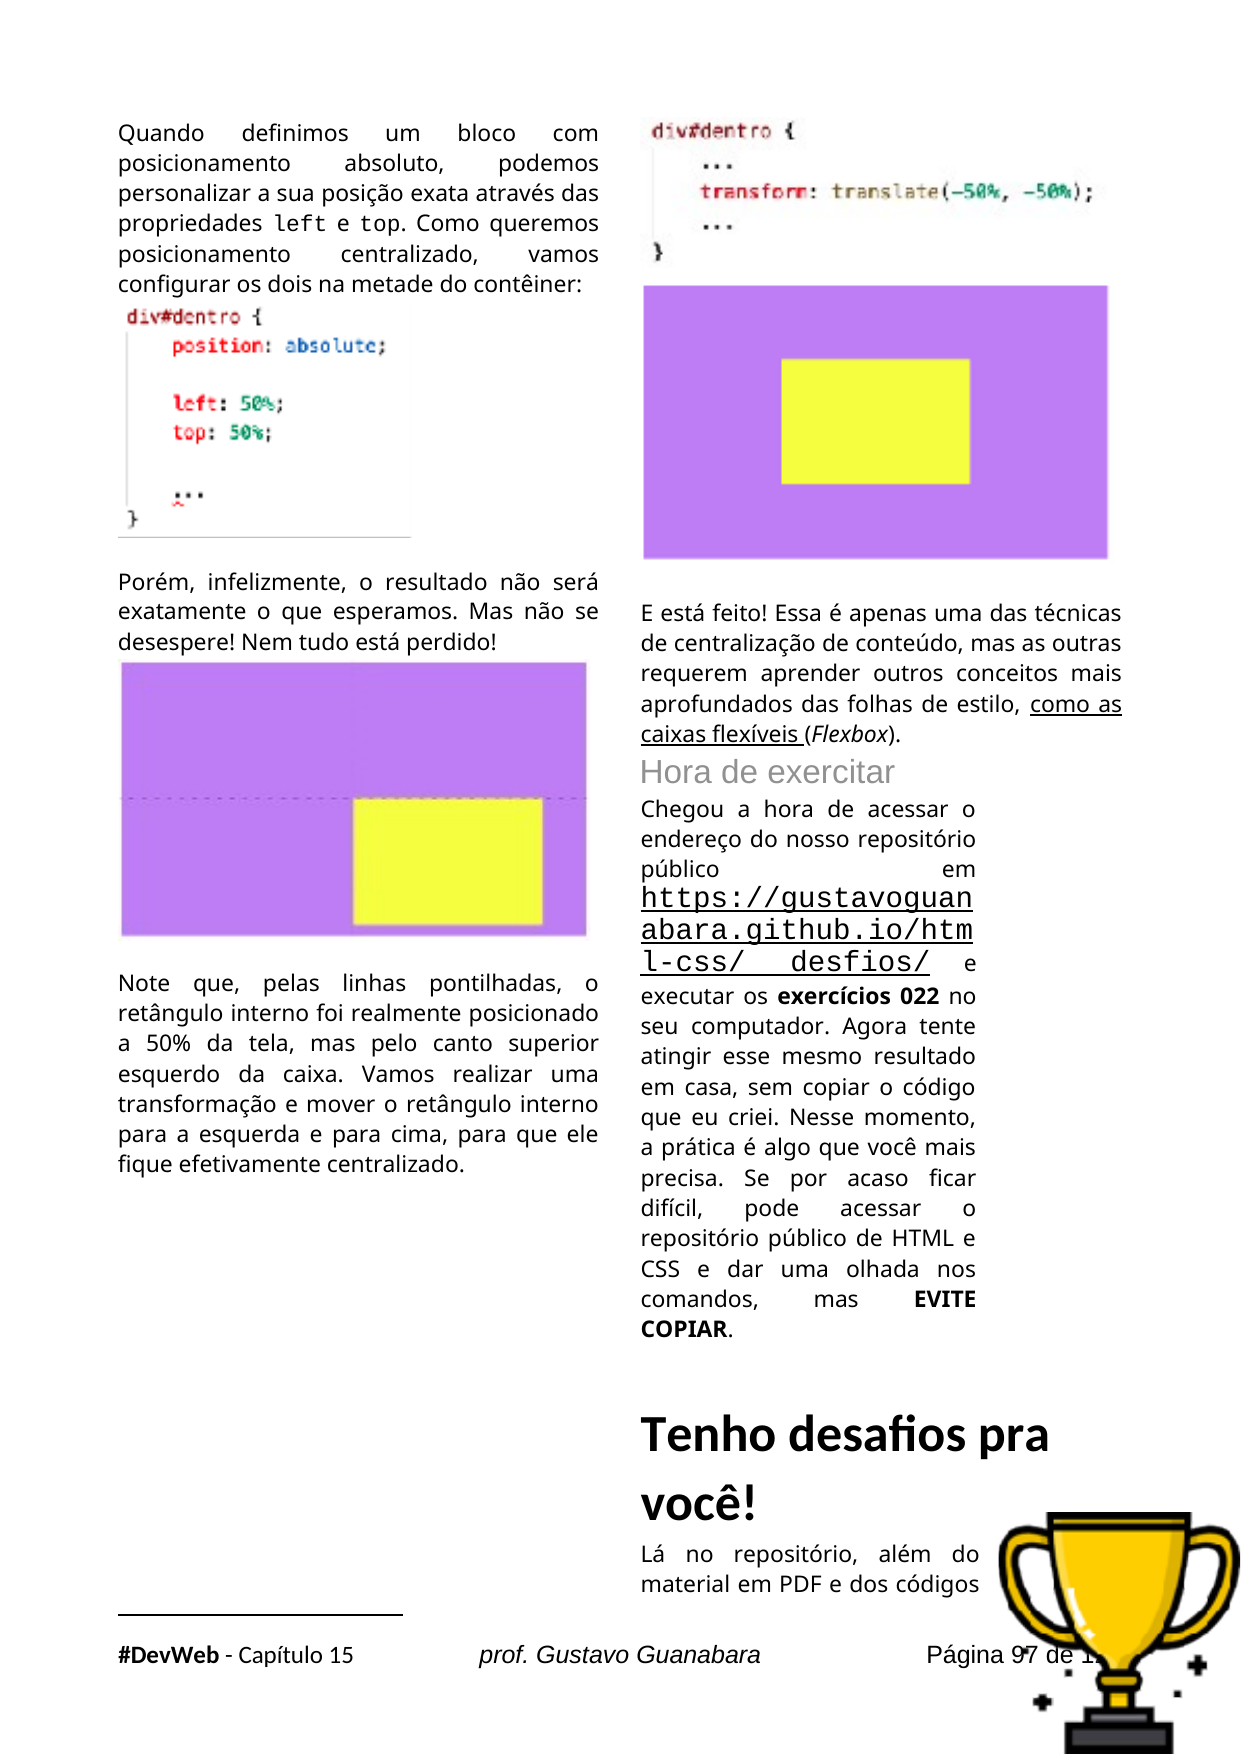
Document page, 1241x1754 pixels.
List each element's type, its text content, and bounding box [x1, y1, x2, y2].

text Note que, pelas linhas pontilhadas, o retângulo interno foi realmente posicionado a 50% da tela, mas pelo canto superior esquerdo da caixa. Vamos realizar uma transformação e mover o retângulo interno para a esquerda e para cima, para que ele fique efetivamente centralizado. [118, 967, 599, 1180]
subtitle Hora de exercitar [639, 752, 1106, 790]
text Quando definimos um bloco com posicionamento absoluto, podemos personalizar a sua posição exata através das propriedades left e top. Como queremos posicionamento centralizado, vamos configurar os dois na metade do contêiner: [118, 117, 599, 299]
picture [118, 302, 413, 540]
text Tenho desafios pra você! [640, 1401, 1122, 1533]
picture [998, 1512, 1241, 1754]
text Chegou a hora de acessar o endereço do nosso repositório público em https://gustavoguanabara.github.io/html-css/ desfios/ e executar os exercícios 022 no seu computador. Agora tente atingir esse mesmo resultado em casa, sem copiar o código que eu criei. Nesse momento, a prática é algo que você mais precisa. Se por acaso ficar difícil, pode acessar o repositório público de HTML e CSS e dar uma olhada nos comandos, mas EVITE COPIAR. [640, 793, 976, 1344]
picture [640, 282, 1114, 564]
text E está feito! Essa é apenas uma das técnicas de centralização de conteúdo, mas as outras requerem aprender outros conceitos mais aprofundados das folhas de estilo, como as caixas flexíveis (Flexbox). [640, 597, 1122, 749]
picture [640, 117, 1113, 278]
text Porém, infelizmente, o resultado não será exatamente o que esperamos. Mas não se desespere! Nem tudo está perdido! [118, 566, 599, 657]
picture [118, 659, 591, 941]
